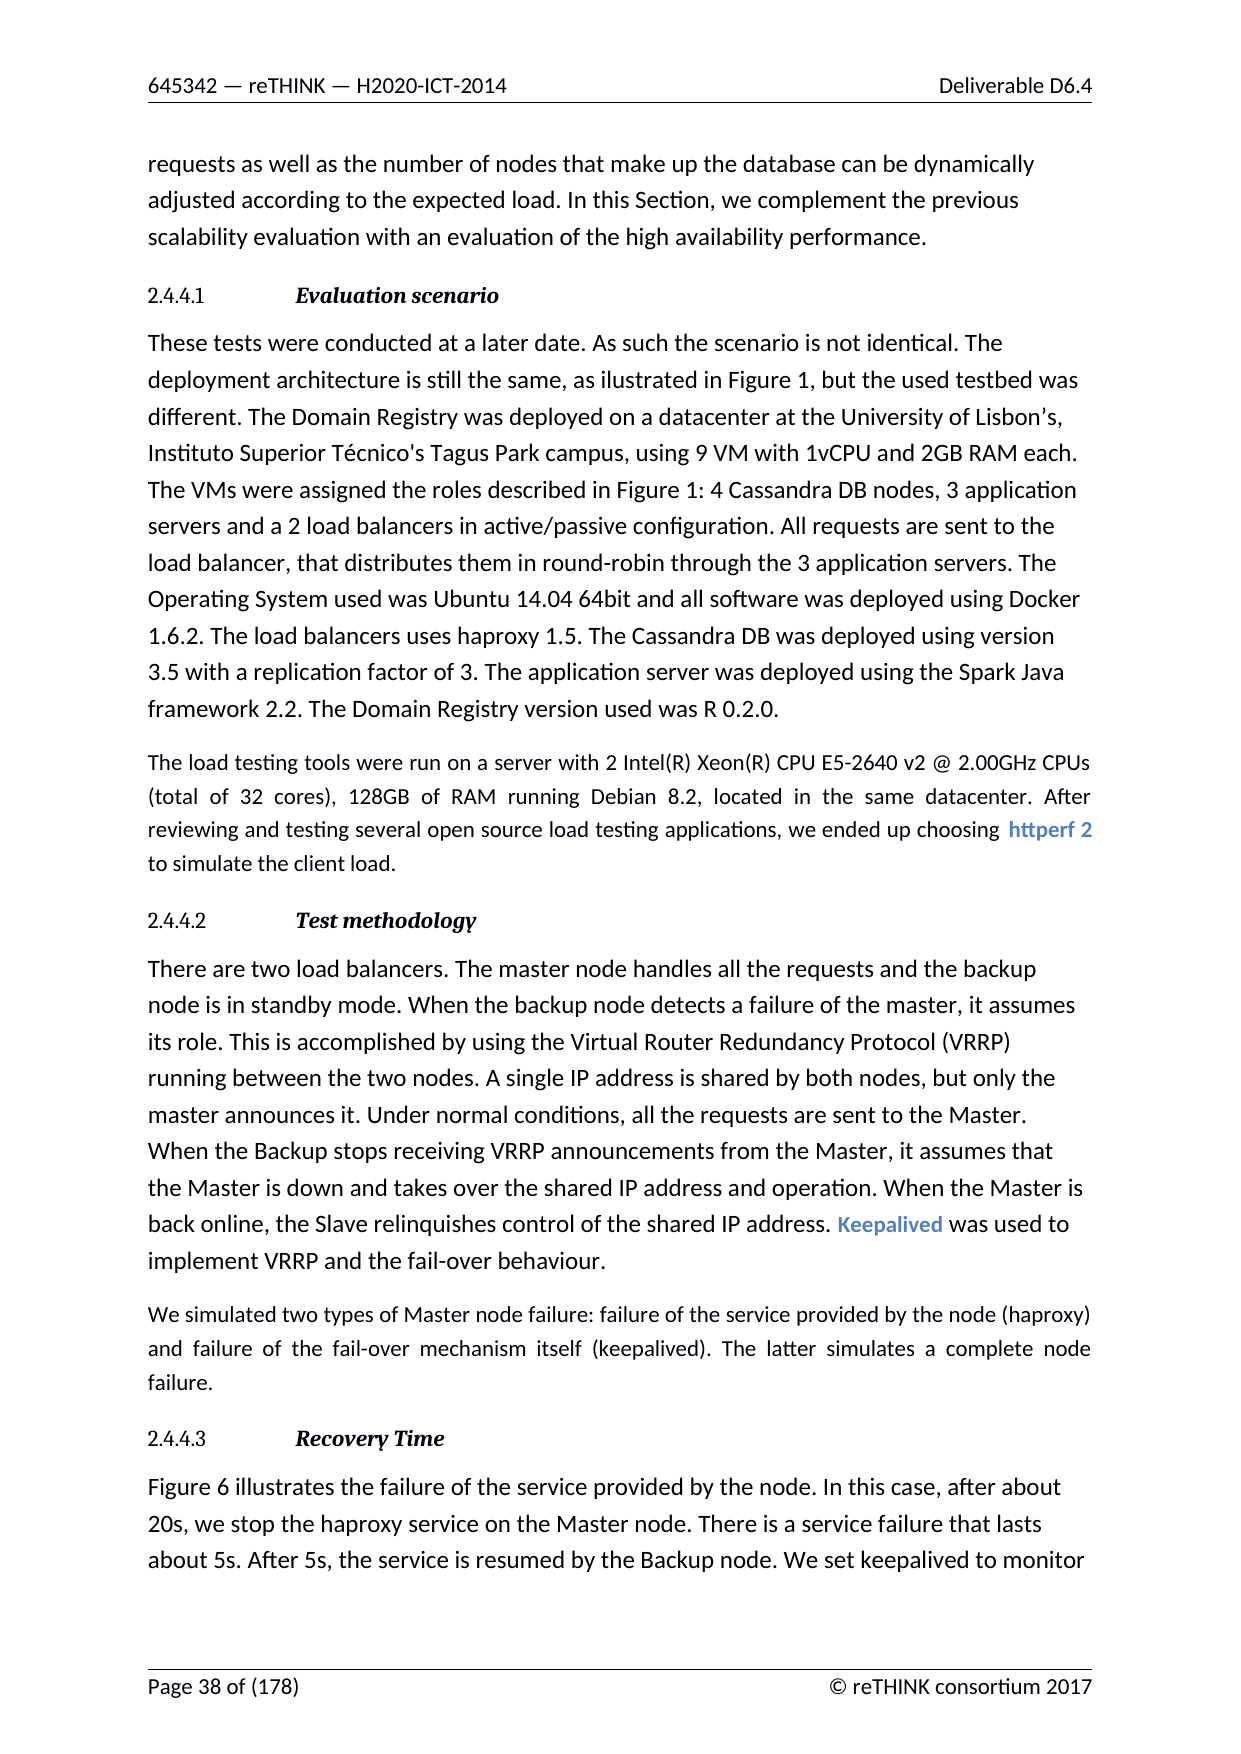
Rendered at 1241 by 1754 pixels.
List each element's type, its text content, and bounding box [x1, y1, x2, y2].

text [148, 1471, 1092, 1575]
text We simulated two types of Master node failure: failure of the service provided by the node (haproxy) and failure of the fail-over mechanism itself (keepalived). The latter simulates a complete node failure. [148, 1301, 1092, 1396]
text These tests were conducted at a later date. As such the scenario is not identical. The deployment architecture is still the same, as ilustrated in Figure 1, but the used testbed was different. The Domain Registry was deployed on a datacenter at the University of Lisbon’s, Instituto Superior Técnico's Tagus Park campus, using 9 VM with 1vCPU and 2GB RAM each. The VMs were assigned the roles described in Figure 1: 4 Cassandra DB nodes, 3 application servers and a 2 load balancers in active/passive configuration. All requests are sent to the load balancer, that distributes them in round-robin through the 3 application servers. The Operating System used was Ubuntu 14.04 64bit and all software was deployed using Docker 1.6.2. The load balancers uses haproxy 1.5. The Cassandra DB was deployed using version 3.5 with a replication factor of 3. The application server was deployed using the Spark Java framework 2.2. The Domain Registry version used was R 0.2.0. [148, 327, 1092, 724]
subtitle Evaluation scenario [148, 282, 1092, 309]
text The load testing tools were run on a server with 2 Intel(R) Xeon(R) CPU E5-2640 v2 @ 2.00GHz CPUs (total of 32 cores), 128GB of RAM running Debian 8.2, located in the same datacenter. After reviewing and testing several open source load testing applications, we ended up choosing httperf 2 to simulate the client load. [148, 748, 1092, 877]
text There are two load balancers. The master node handles all the requests and the backup node is in standby mode. When the backup node detects a failure of the master, it assumes its role. This is accomplished by using the Virtual Router Redundancy Protocol (VRRP) running between the two nodes. A single IP address is shared by both nodes, but only the master announces it. Under normal conditions, all the requests are sent to the Master. When the Backup stops receiving VRRP announcements from the Master, it assumes that the Master is down and takes over the shared IP address and operation. When the Master is back online, the Slave relinquishes control of the shared IP address. Keepalived was used to implement VRRP and the fail-over behaviour. [148, 953, 1092, 1276]
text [148, 148, 1092, 251]
subtitle Test methodology [148, 908, 1092, 934]
subtitle Recovery Time [148, 1426, 1092, 1452]
